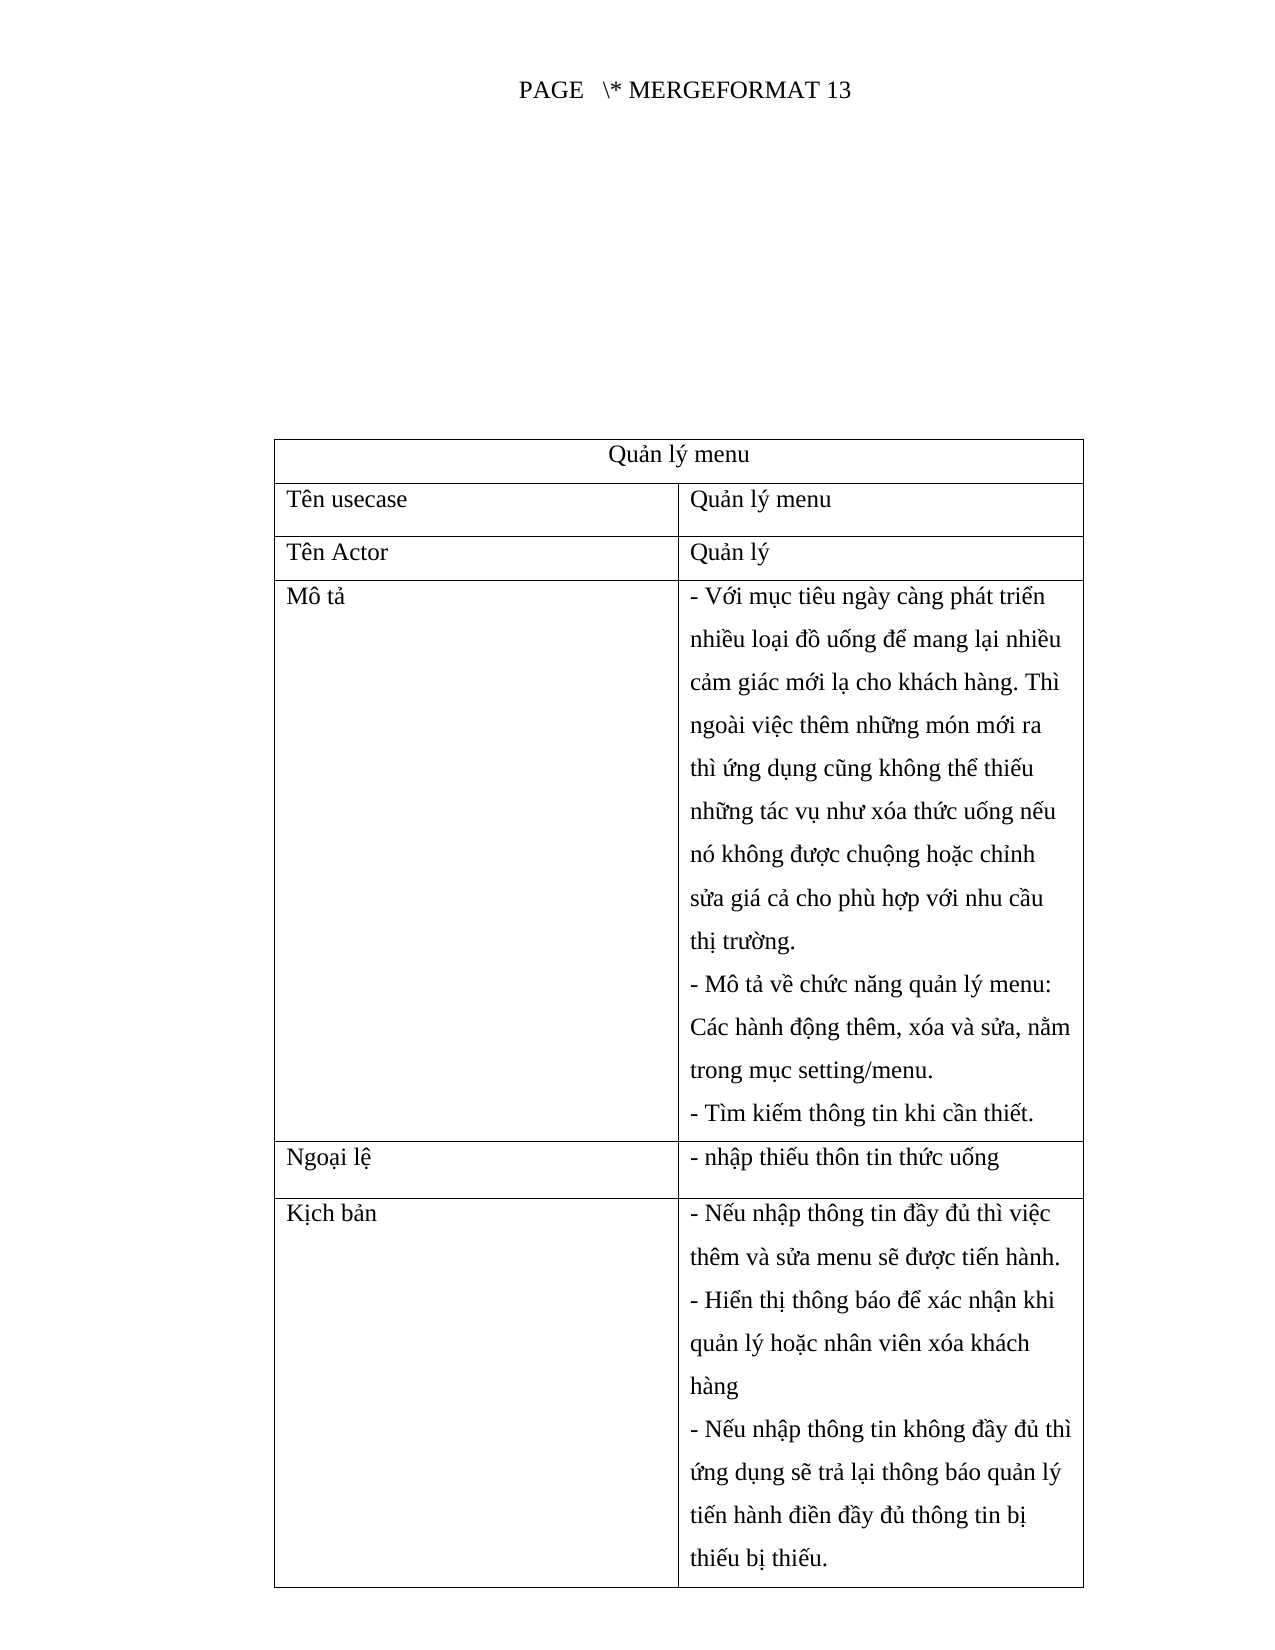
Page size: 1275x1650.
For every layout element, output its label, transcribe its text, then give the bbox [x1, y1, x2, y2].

table_header Quản lý menu [275, 440, 1083, 483]
table_cell Ngoại lệ [275, 1142, 678, 1197]
table_cell Kịch bản [275, 1199, 678, 1587]
table_cell Tên usecase [275, 484, 678, 536]
table_cell - nhập thiếu thôn tin thức uống [679, 1142, 1083, 1197]
table_cell Quản lý menu [679, 484, 1083, 536]
table_cell - Nếu nhập thông tin đầy đủ thì việc thêm và sửa menu sẽ được tiến hành. - Hiển thị thông báo để xác nhận khi quản lý hoặc nhân viên xóa khách hàng - Nếu nhập thông tin không đầy đủ thì ứng dụng sẽ trả lại thông báo quản lý tiến hành điền đầy đủ thông tin bị thiếu bị thiếu. [679, 1199, 1083, 1587]
table_cell Mô tả [275, 581, 678, 1141]
table_cell Tên Actor [275, 537, 678, 580]
table_cell - Với mục tiêu ngày càng phát triển nhiều loại đồ uống để mang lại nhiều cảm giác mới lạ cho khách hàng. Thì ngoài việc thêm những món mới ra thì ứng dụng cũng không thể thiếu những tác vụ như xóa thức uống nếu nó không được chuộng hoặc chỉnh sửa giá cả cho phù hợp với nhu cầu thị trường. - Mô tả về chức năng quản lý menu: Các hành động thêm, xóa và sửa, nằm trong mục setting/menu. - Tìm kiếm thông tin khi cần thiết. [679, 581, 1083, 1141]
table_cell Quản lý [679, 537, 1083, 580]
